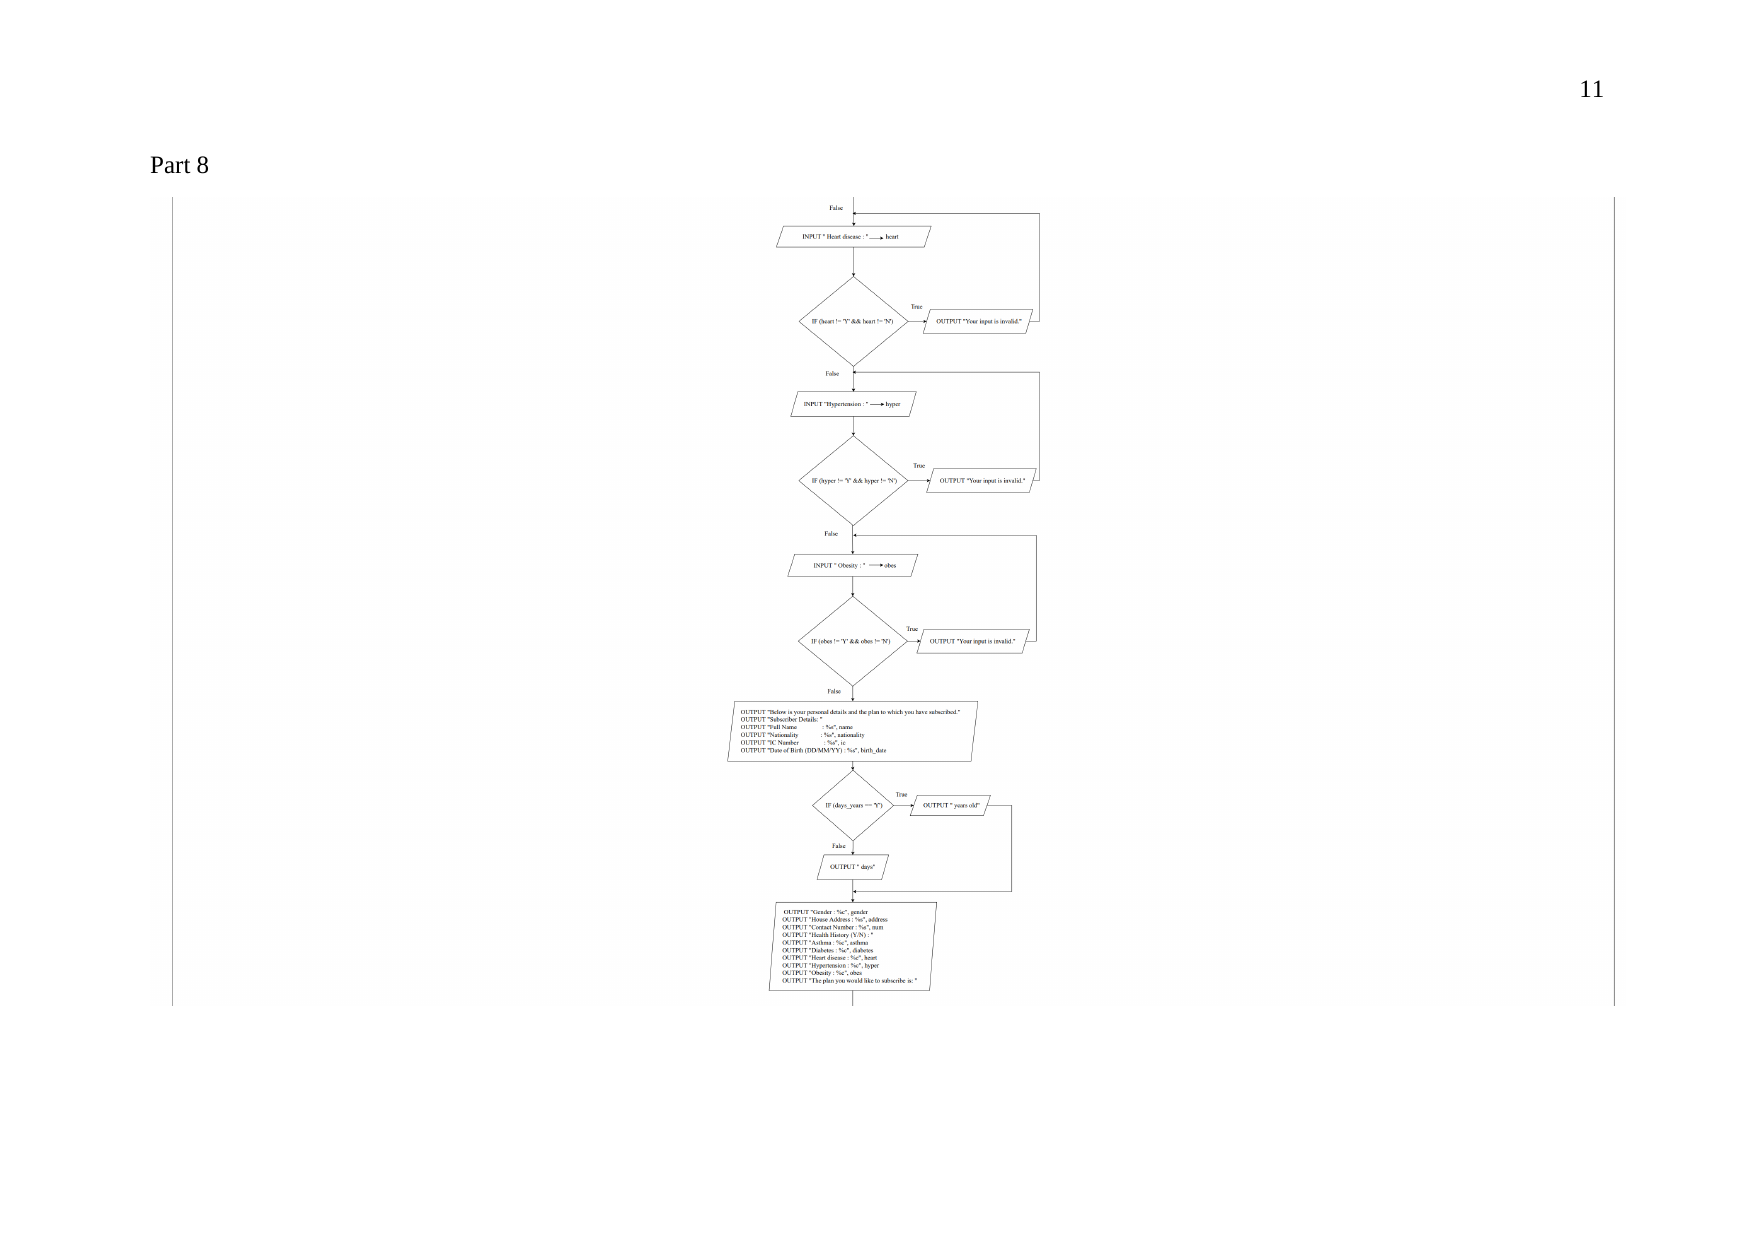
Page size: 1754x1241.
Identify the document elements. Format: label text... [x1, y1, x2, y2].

picture [150, 197, 1627, 1006]
text Part 8 [150, 150, 1604, 179]
